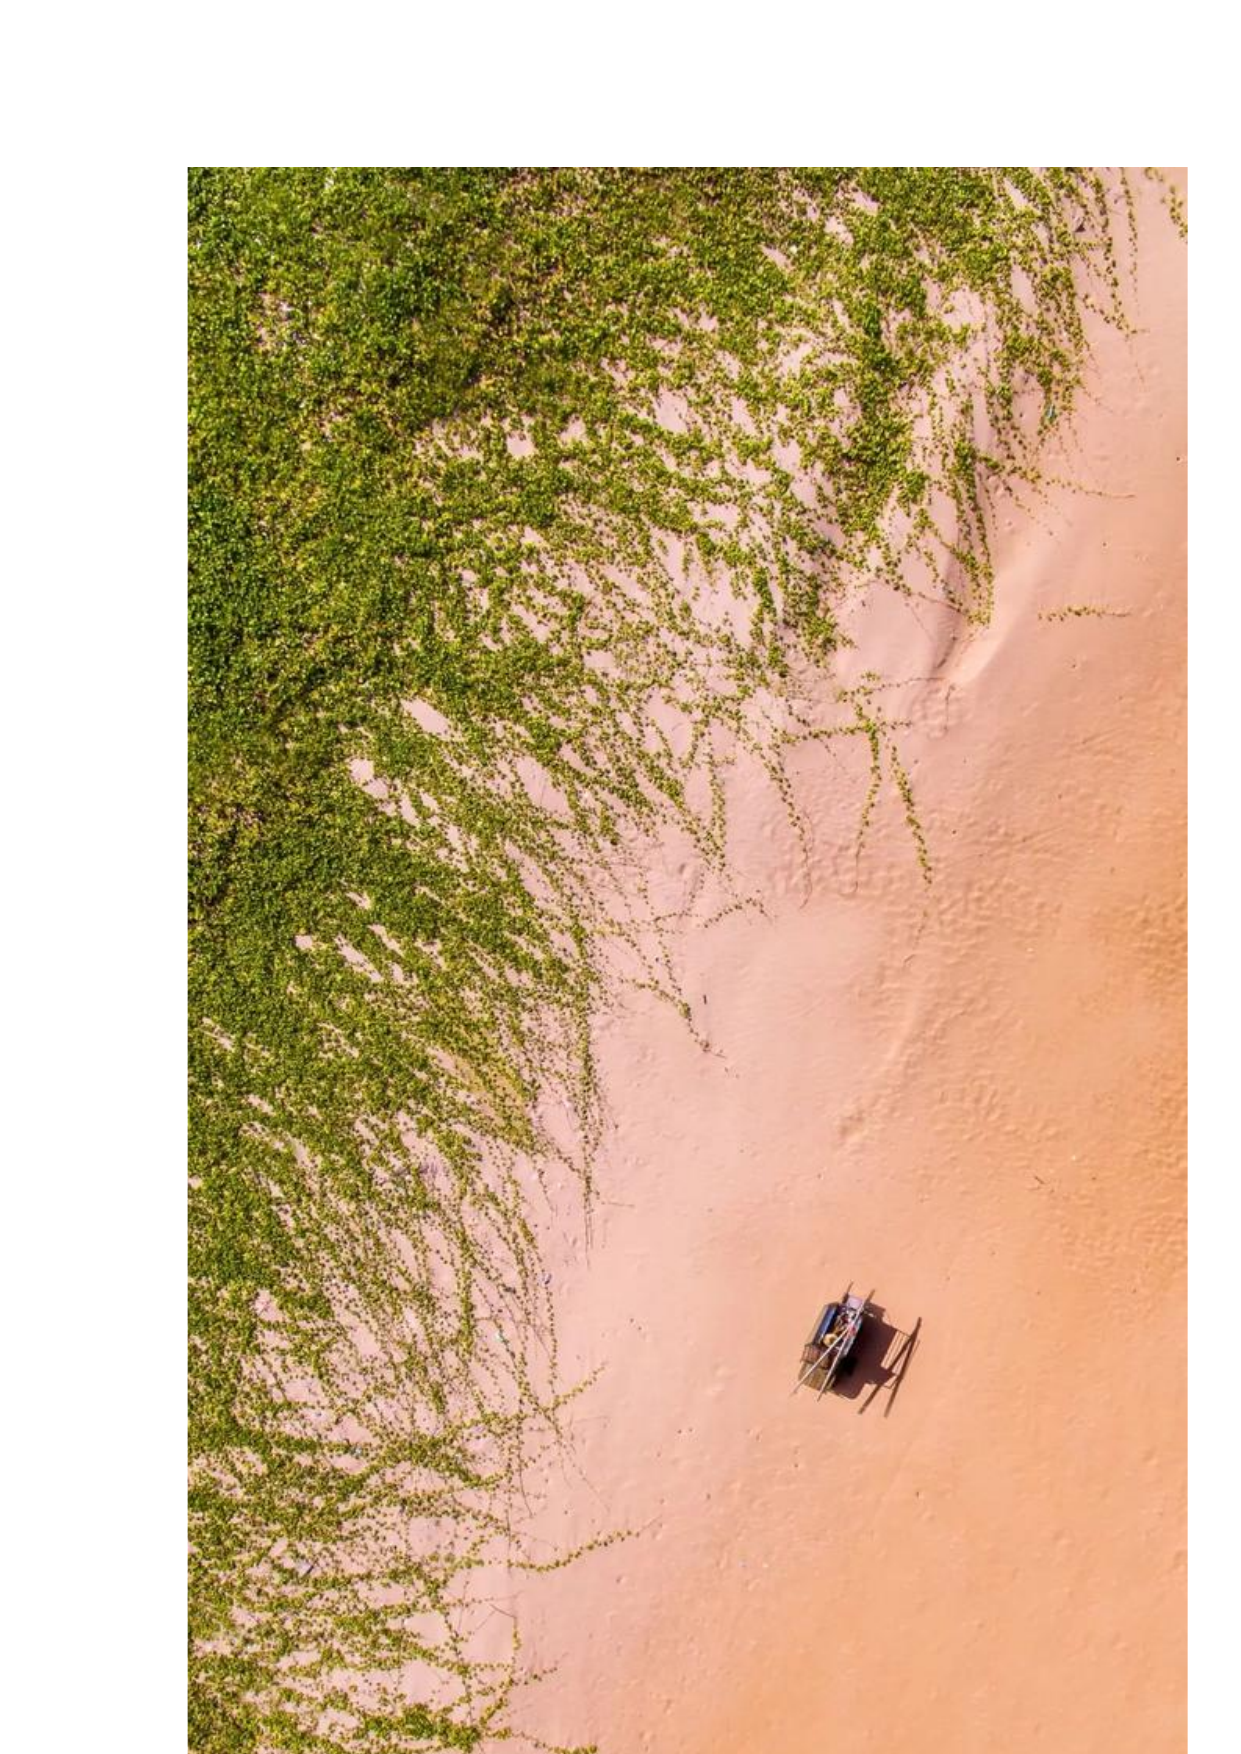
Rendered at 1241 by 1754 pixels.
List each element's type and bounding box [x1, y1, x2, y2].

picture [187, 167, 1188, 1754]
